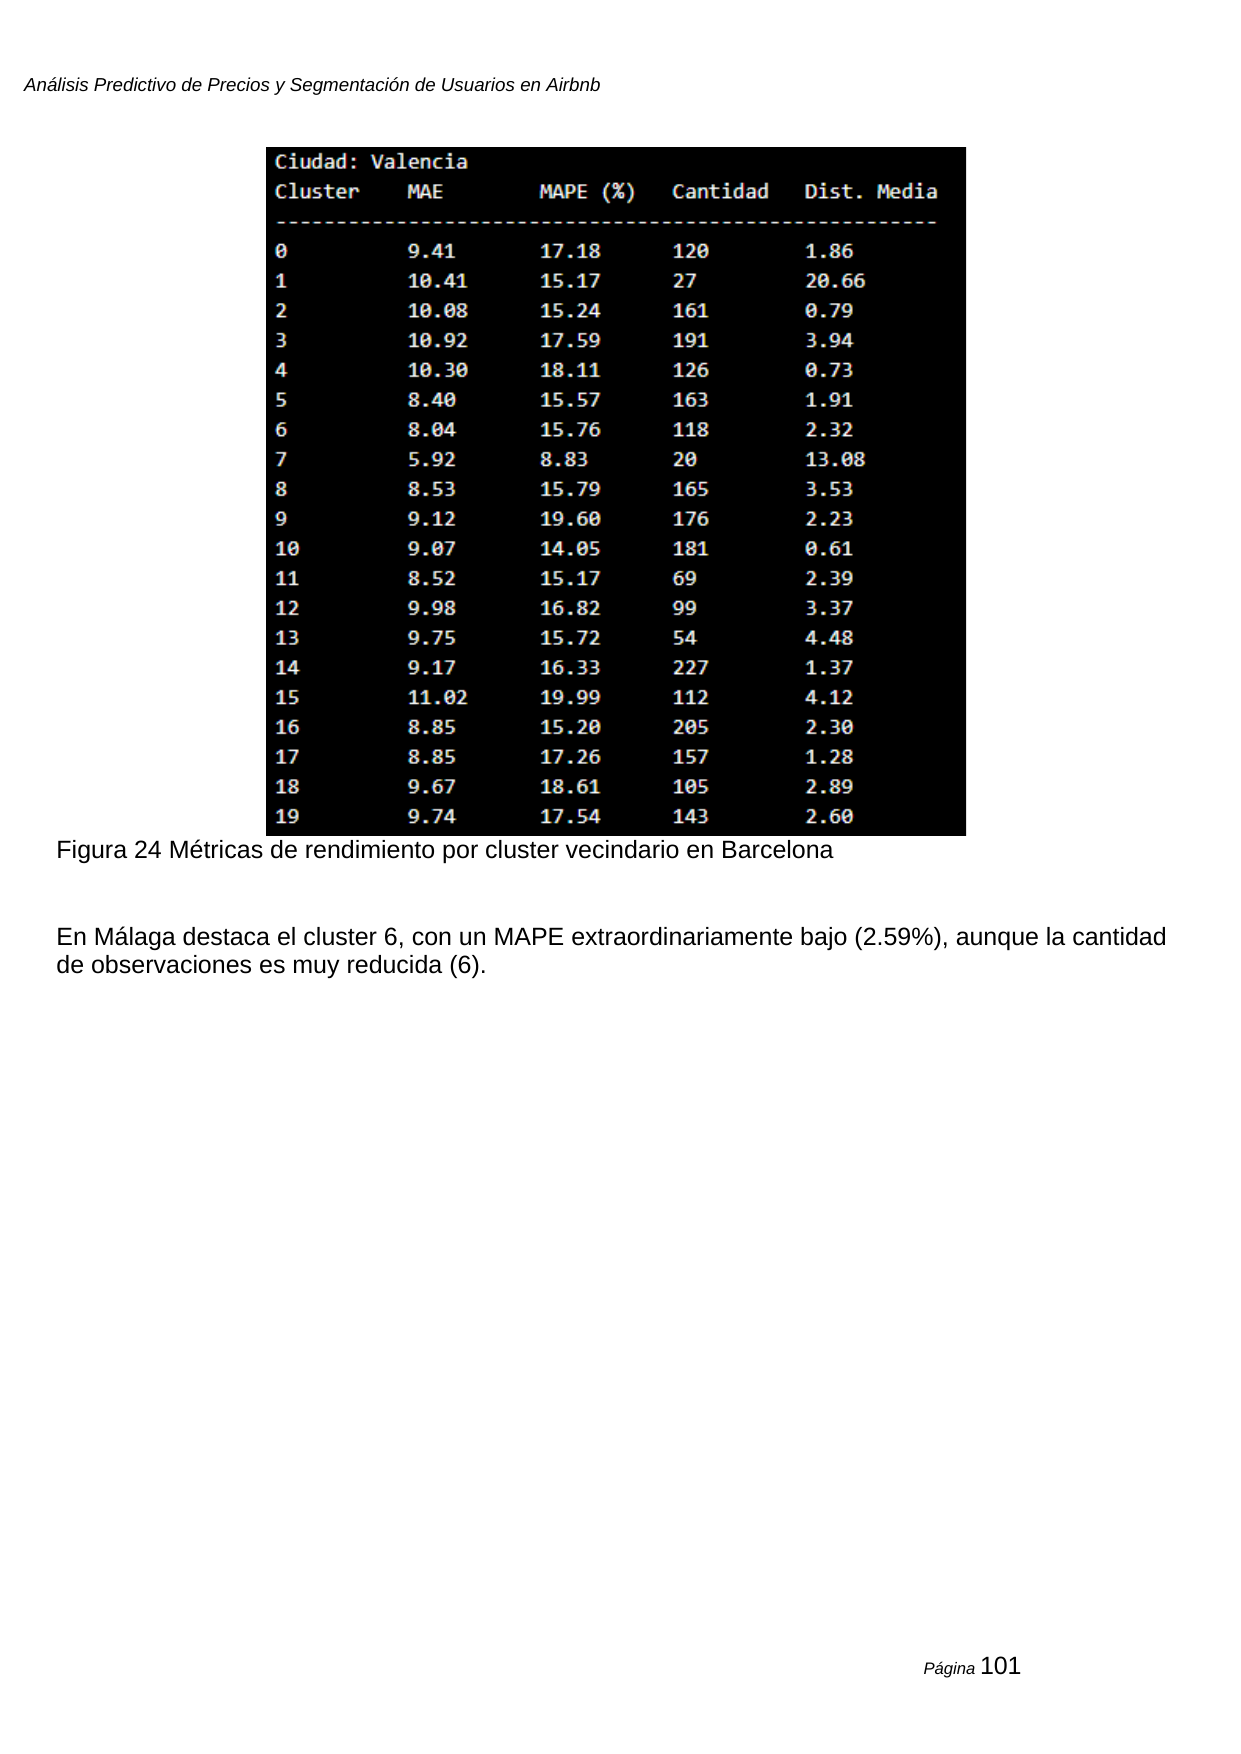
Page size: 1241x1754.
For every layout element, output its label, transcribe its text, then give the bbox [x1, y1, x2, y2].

text En Málaga destaca el cluster 6, con un MAPE extraordinariamente bajo (2.59%), aunque la cantidad de observaciones es muy reducida (6). [56, 921, 1176, 979]
text Figura 24 Métricas de rendimiento por cluster vecindario en Barcelona [56, 835, 1176, 864]
picture [266, 147, 967, 836]
